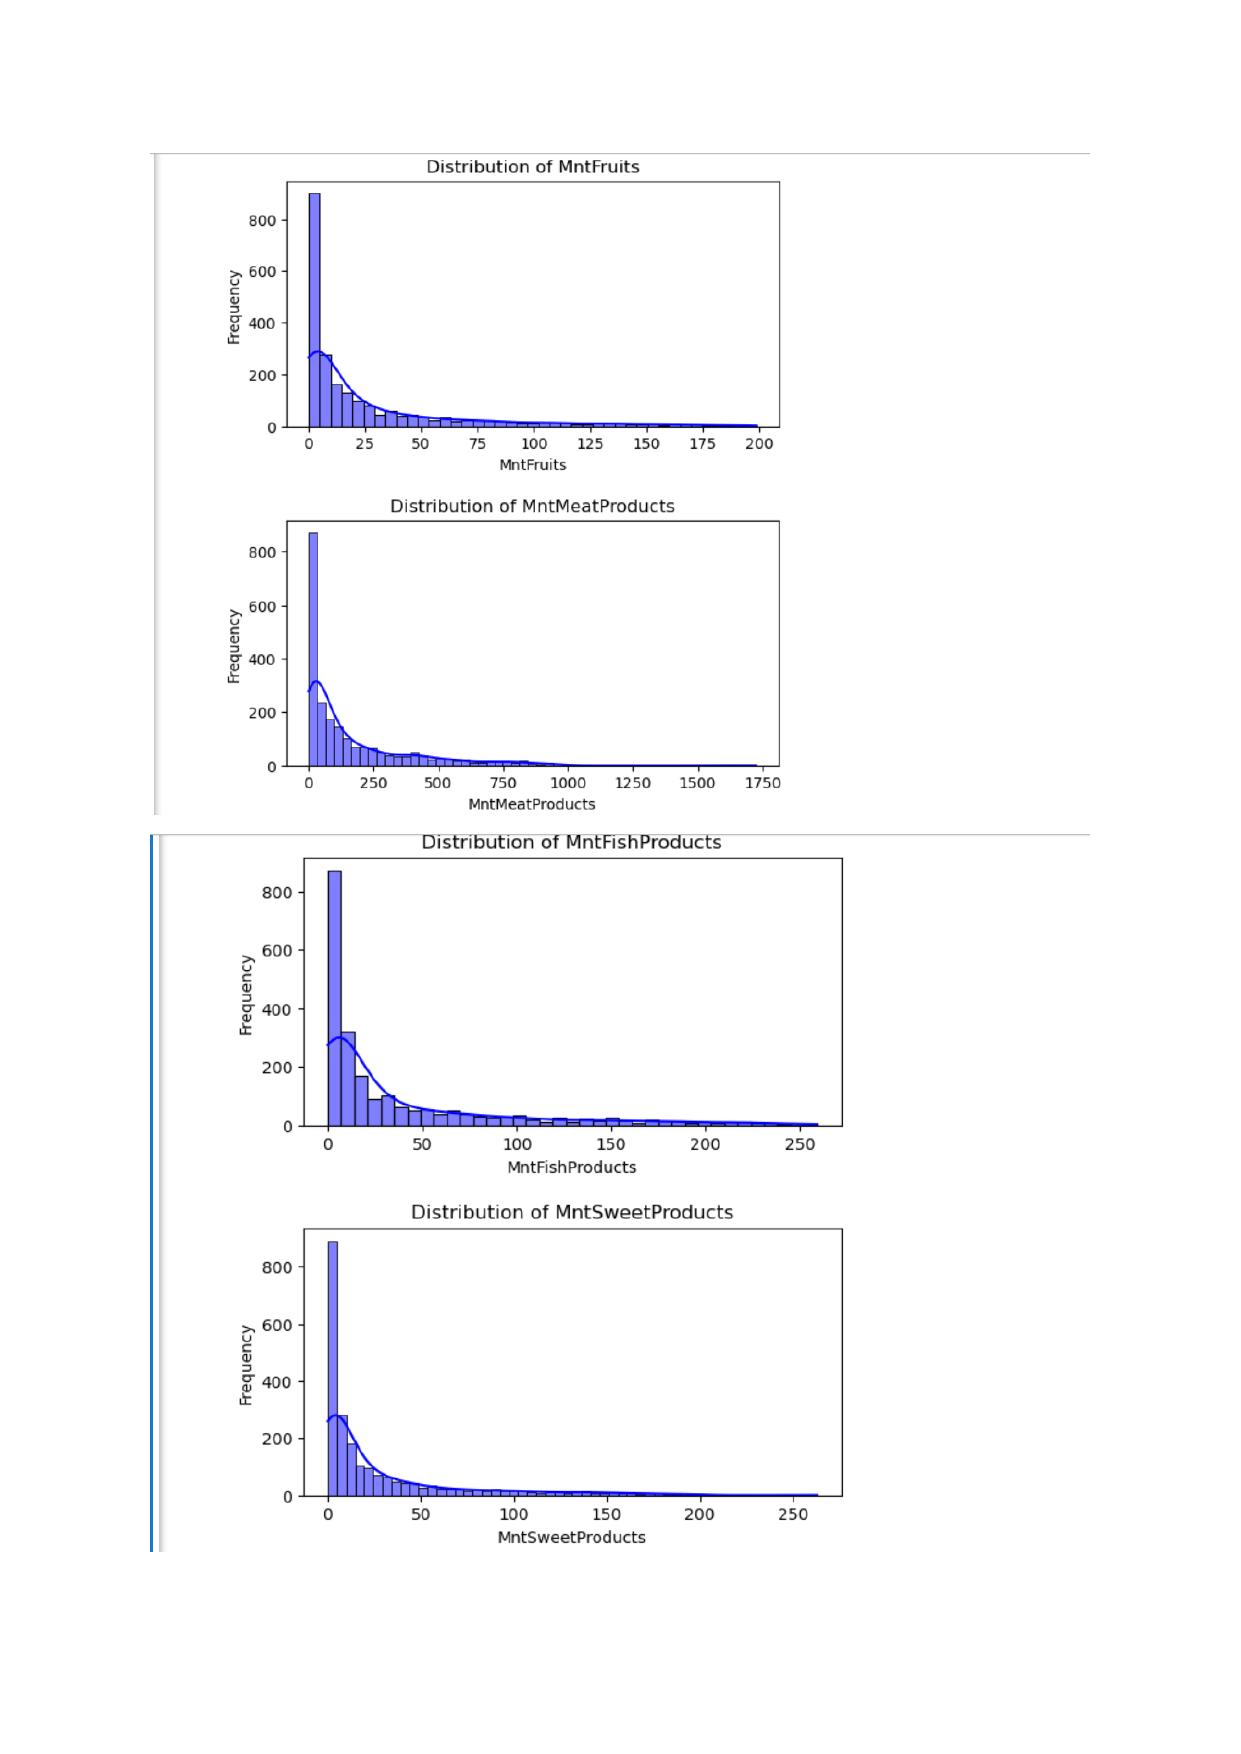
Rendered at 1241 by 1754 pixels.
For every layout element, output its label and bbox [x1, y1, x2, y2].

picture [150, 833, 1091, 1552]
picture [150, 150, 1091, 815]
